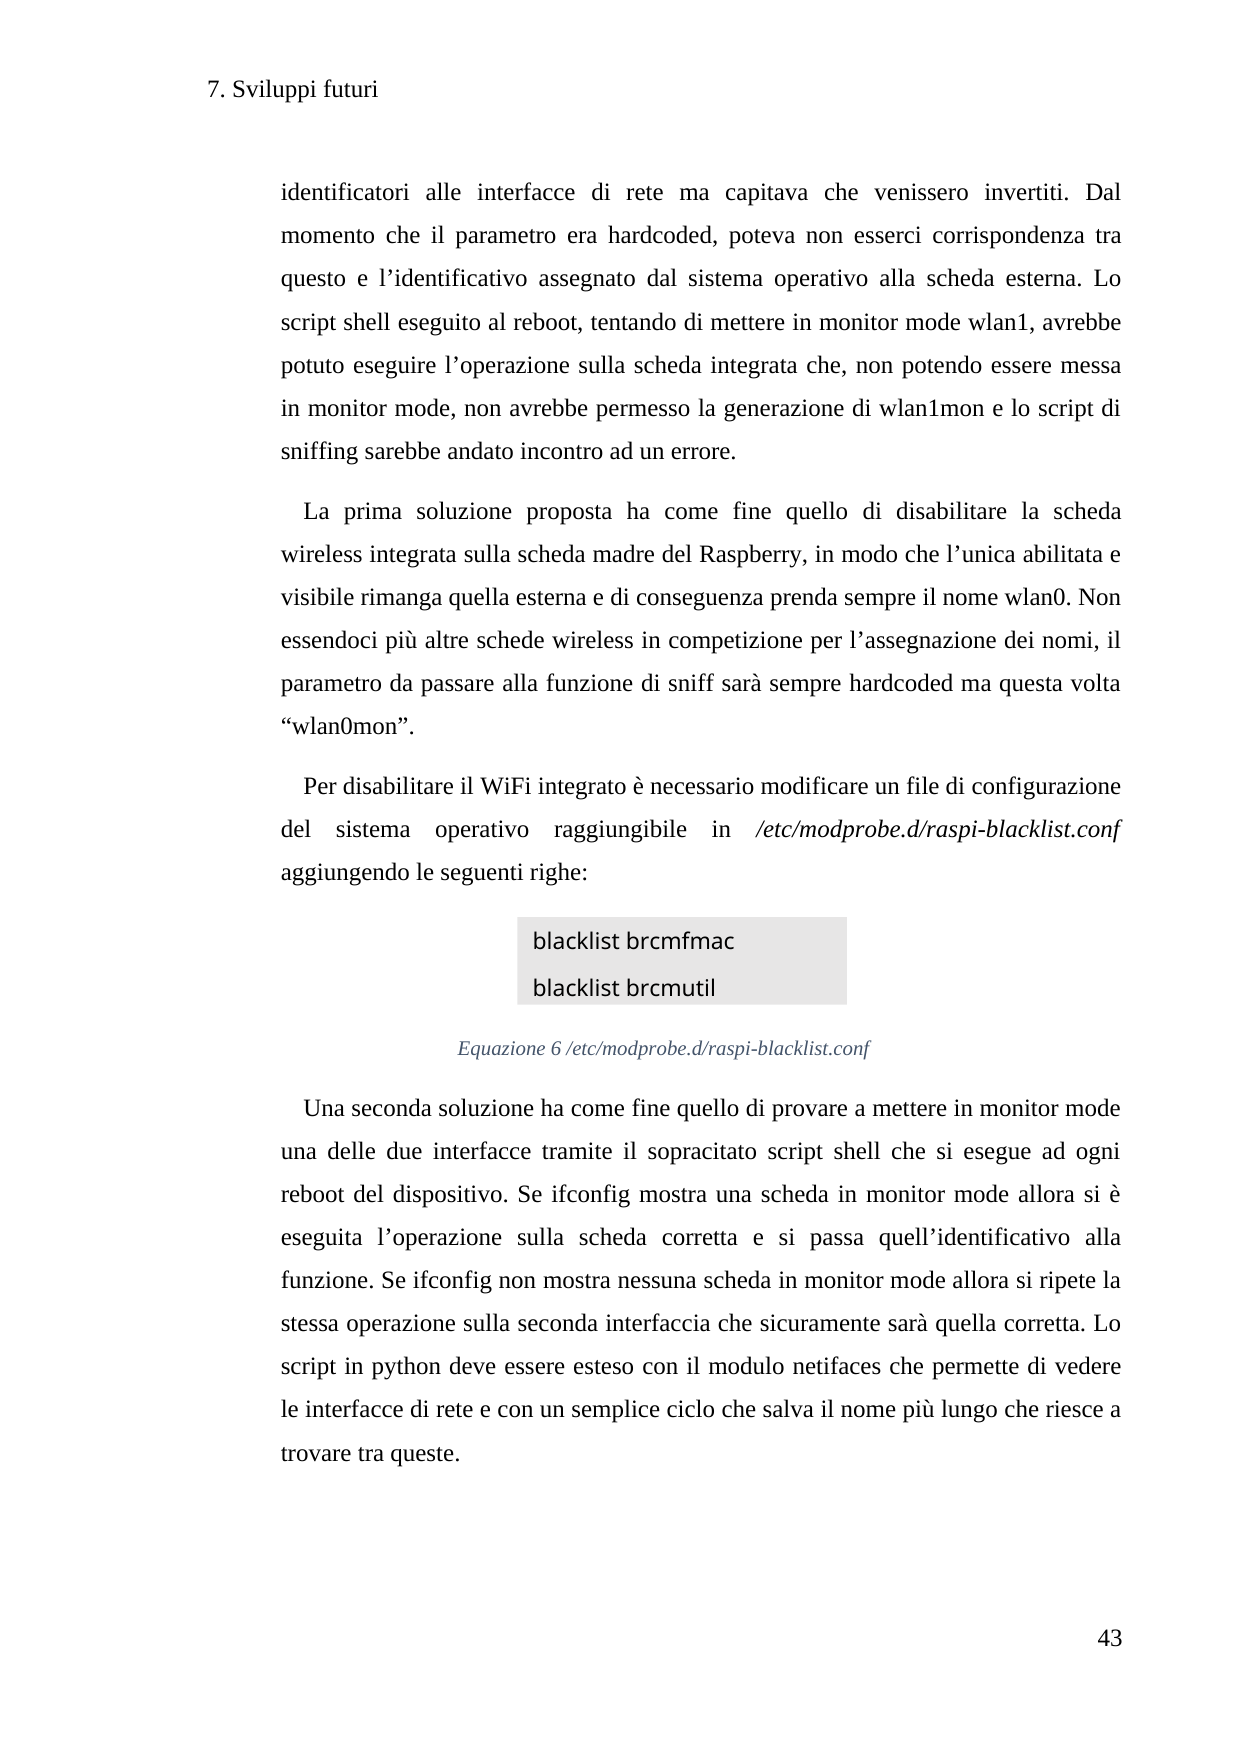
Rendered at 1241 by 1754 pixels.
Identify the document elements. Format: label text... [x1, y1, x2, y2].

text Per disabilitare il WiFi integrato è necessario modificare un file di configurazione del sistema operativo raggiungibile in /etc/modprobe.d/raspi-blacklist.conf aggiungendo le seguenti righe: [281, 771, 1122, 886]
text La prima soluzione proposta ha come fine quello di disabilitare la scheda wireless integrata sulla scheda madre del Raspberry, in modo che l’unica abilitata e visibile rimanga quella esterna e di conseguenza prenda sempre il nome wlan0. Non essendoci più altre schede wireless in competizione per l’assegnazione dei nomi, il parametro da passare alla funzione di sniff sarà sempre hardcoded ma questa volta “wlan0mon”. [281, 496, 1122, 740]
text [281, 177, 1122, 465]
text Una seconda soluzione ha come fine quello di provare a mettere in monitor mode una delle due interfacce tramite il sopracitato script shell che si esegue ad ogni reboot del dispositivo. Se ifconfig mostra una scheda in monitor mode allora si è eseguita l’operazione sulla scheda corretta e si passa quell’identificativo alla funzione. Se ifconfig non mostra nessuna scheda in monitor mode allora si ripete la stessa operazione sulla seconda interfaccia che sicuramente sarà quella corretta. Lo script in python deve essere esteso con il modulo netifaces che permette di vedere le interfacce di rete e con un semplice ciclo che salva il nome più lungo che riesce a trovare tra queste. [281, 1093, 1122, 1466]
text Equazione 6 /etc/modprobe.d/raspi-blacklist.conf [207, 1036, 1122, 1060]
